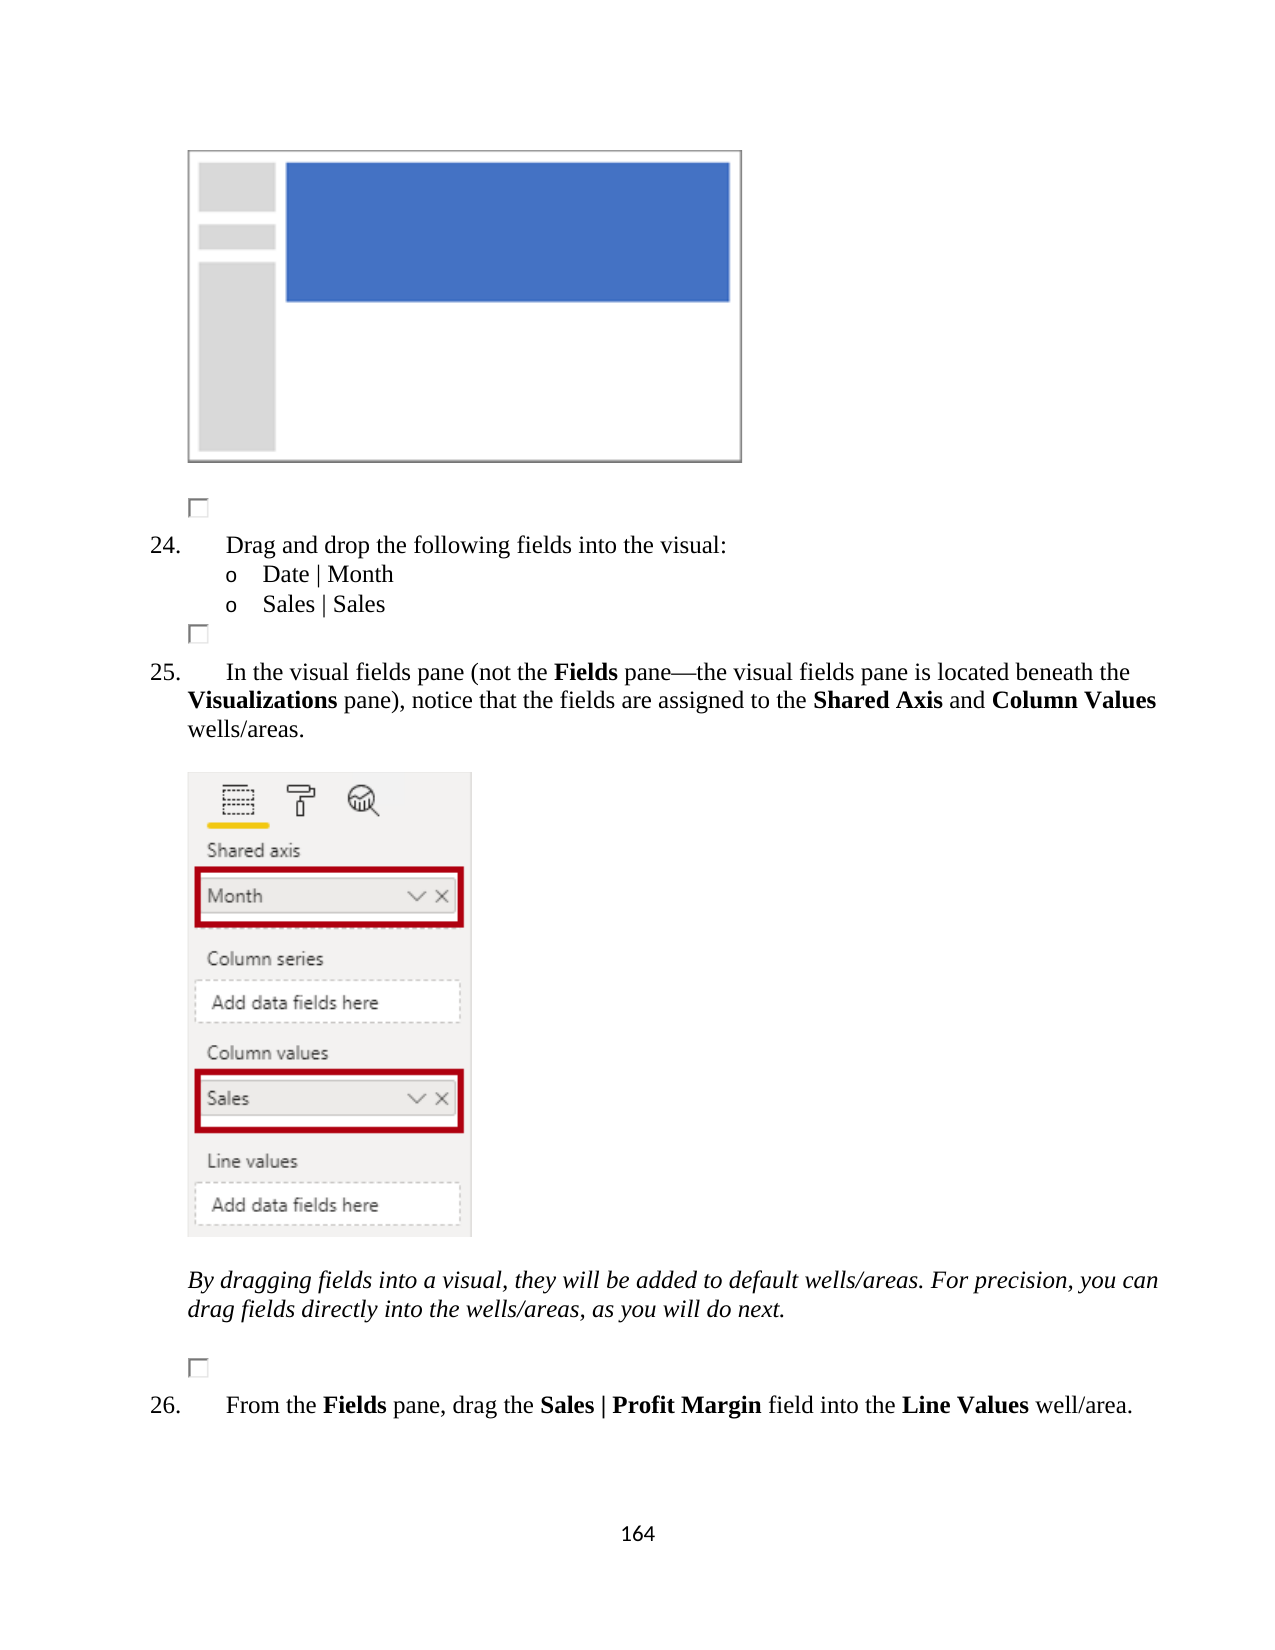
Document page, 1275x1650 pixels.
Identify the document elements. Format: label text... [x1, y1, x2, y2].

picture [187, 772, 472, 1237]
list Date | Month [225, 559, 1162, 589]
list In the visual fields pane (not the Fields pane—the visual fields pane is located beneath the Visualizations pane), notice that the fields are assigned to the Shared Axis and Column Values wells/areas. [150, 618, 1162, 743]
picture [187, 150, 743, 463]
list Drag and drop the following fields into the visual: [150, 492, 1162, 559]
list Sales | Sales [225, 589, 1162, 618]
text By dragging fields into a visual, they will be added to default wells/areas. For precision, you can drag fields directly into the wells/areas, as you will do next. [187, 1265, 1162, 1323]
list From the Fields pane, drag the Sales | Profit Margin field into the Line Values well/area. [150, 1352, 1162, 1419]
